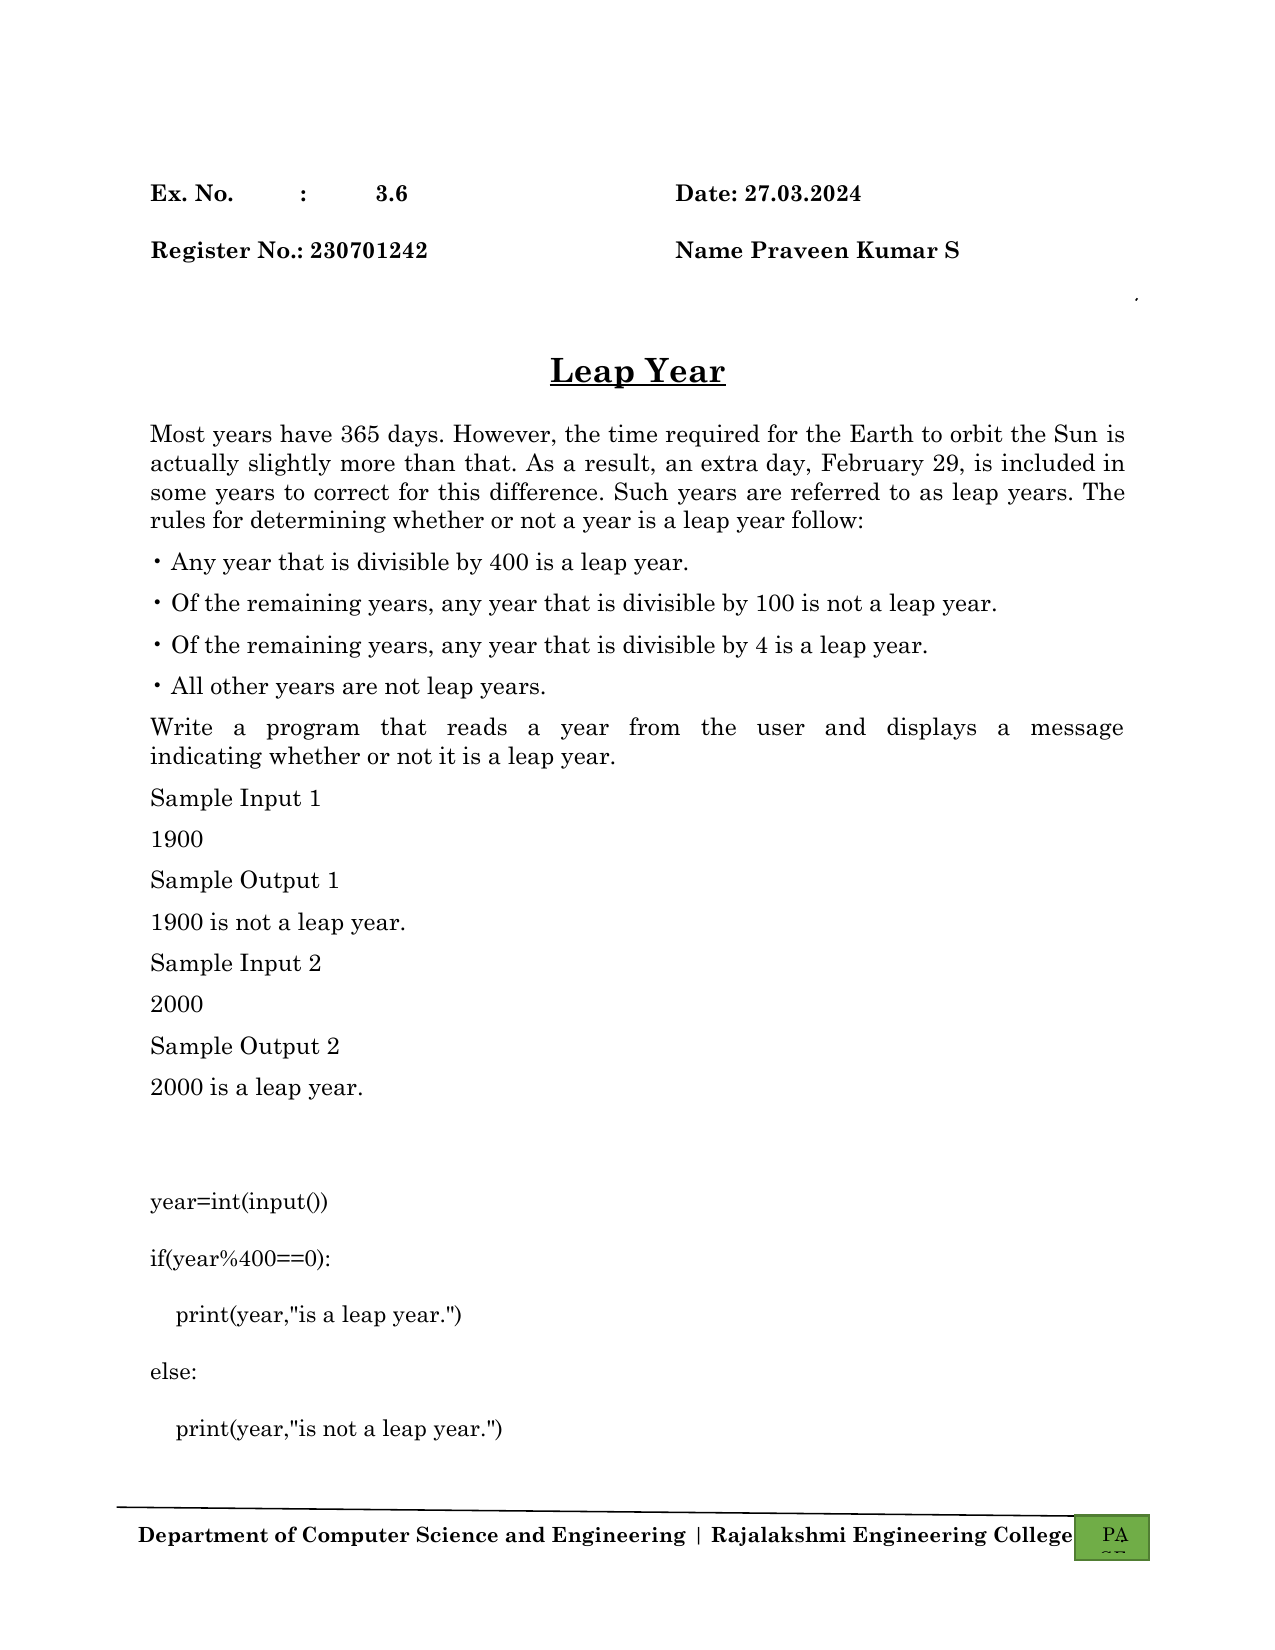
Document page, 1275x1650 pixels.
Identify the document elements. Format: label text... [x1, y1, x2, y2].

text 1900 [150, 824, 1125, 852]
text print(year,"is a leap year.") [150, 1300, 1125, 1328]
text • All other years are not leap years. [150, 671, 1125, 699]
text 2000 [150, 989, 1125, 1018]
text 2000 is a leap year. [150, 1072, 1125, 1101]
text print(year,"is not a leap year.") [150, 1414, 1125, 1441]
text Register No.: 230701242 Name Praveen Kumar S [150, 236, 1125, 263]
text else: [150, 1357, 1125, 1384]
text Leap Year [150, 349, 1125, 389]
text year=int(input()) [150, 1187, 1125, 1214]
text Sample Output 1 [150, 865, 1125, 894]
text • Any year that is divisible by 400 is a leap year. [150, 547, 1125, 576]
text Sample Input 2 [150, 948, 1125, 977]
text Ex. No. : 3.6 Date: 27.03.2024 [150, 179, 1125, 207]
text Sample Input 1 [150, 782, 1125, 811]
text • Of the remaining years, any year that is divisible by 100 is not a leap year. [150, 588, 1125, 617]
text 1900 is not a leap year. [150, 906, 1125, 935]
text Write a program that reads a year from the user and displays a message indicating whether or not it is a leap year. [150, 712, 1125, 770]
text Sample Output 2 [150, 1030, 1125, 1059]
text • Of the remaining years, any year that is divisible by 4 is a leap year. [150, 629, 1125, 658]
text if(year%400==0): [150, 1243, 1125, 1271]
text Most years have 365 days. However, the time required for the Earth to orbit the Sun is actually slightly more than that. As a result, an extra day, February 29, is included in some years to correct for this difference. Such years are referred to as leap years. The rules for determining whether or not a year is a leap year follow: [150, 419, 1125, 534]
